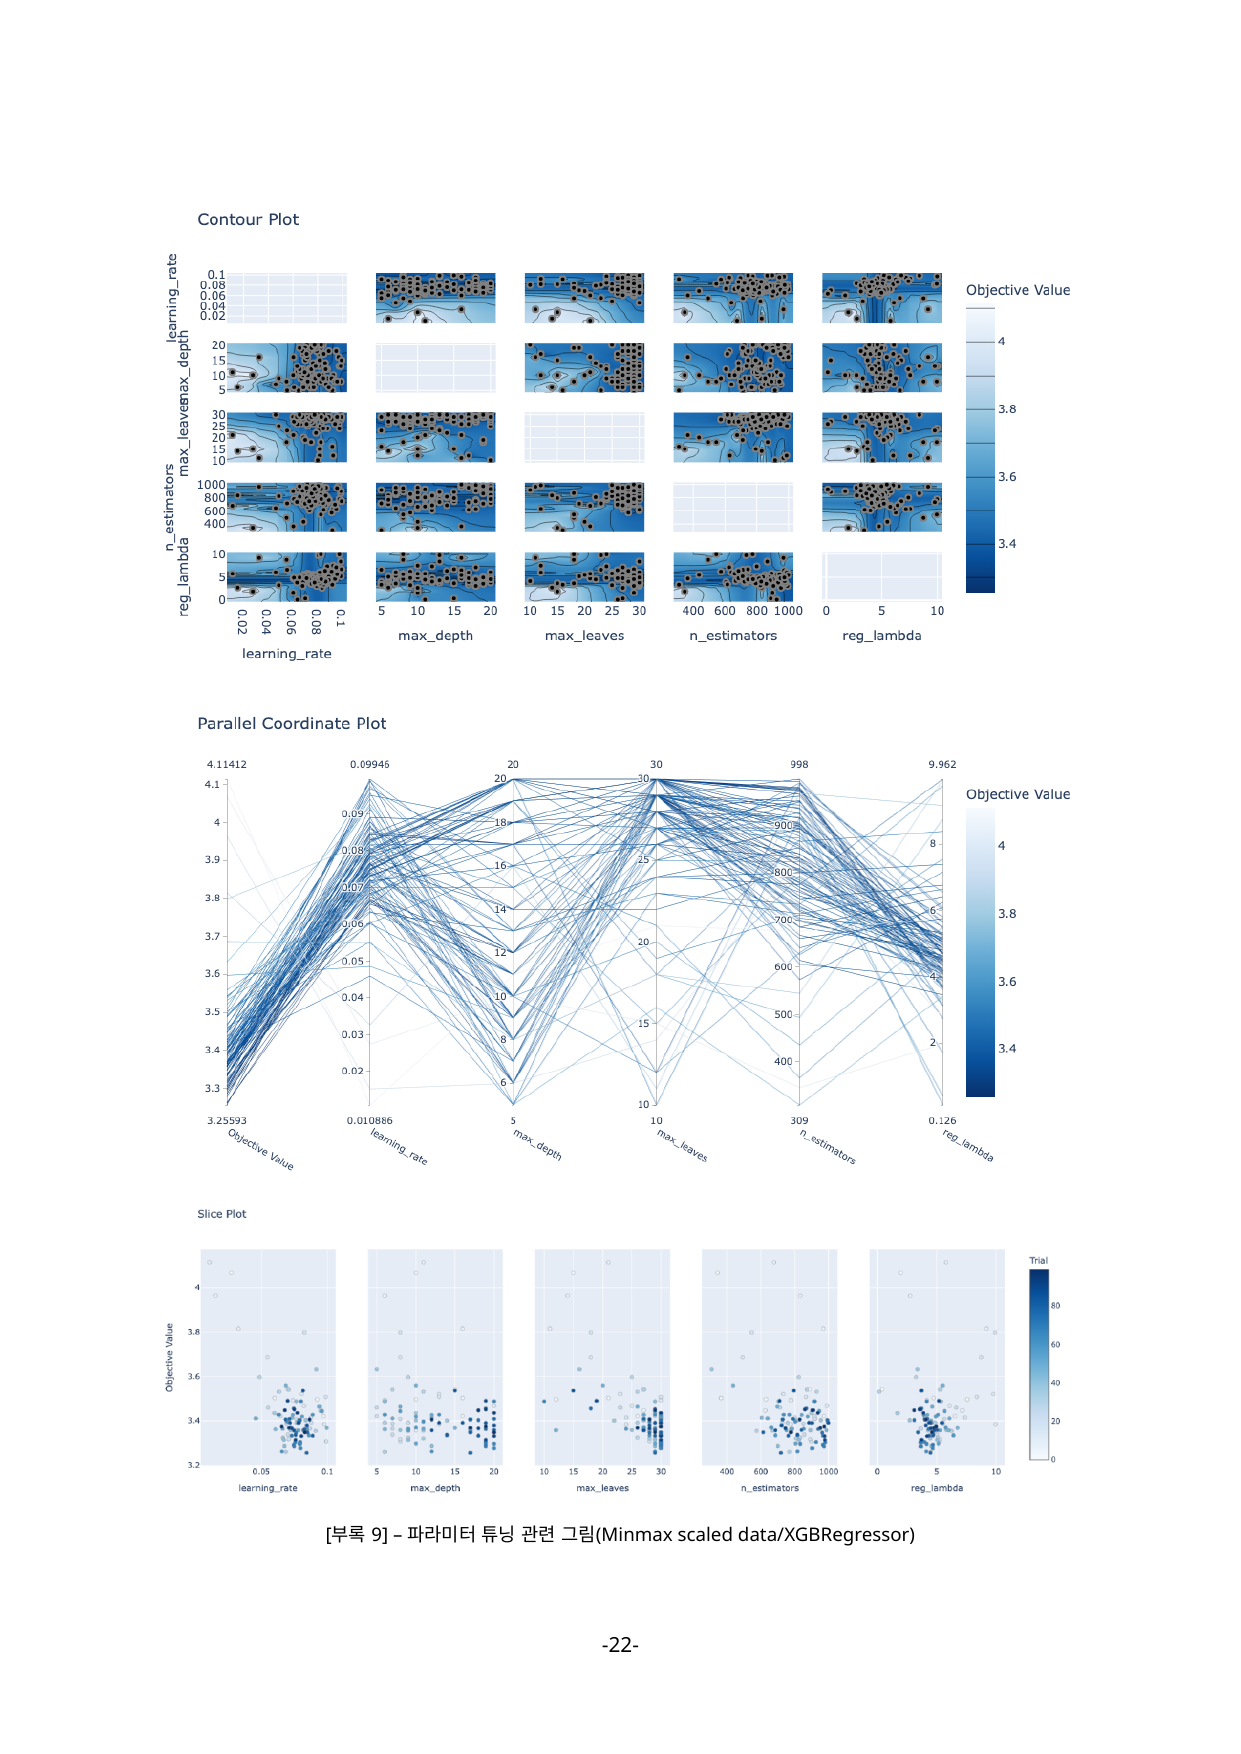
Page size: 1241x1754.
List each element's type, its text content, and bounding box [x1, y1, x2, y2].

picture [150, 682, 1091, 1183]
picture [150, 177, 1091, 678]
picture [150, 1187, 1091, 1516]
text [부록 9] – 파라미터 튜닝 관련 그림(Minmax scaled data/XGBRegressor) [150, 1519, 1090, 1579]
